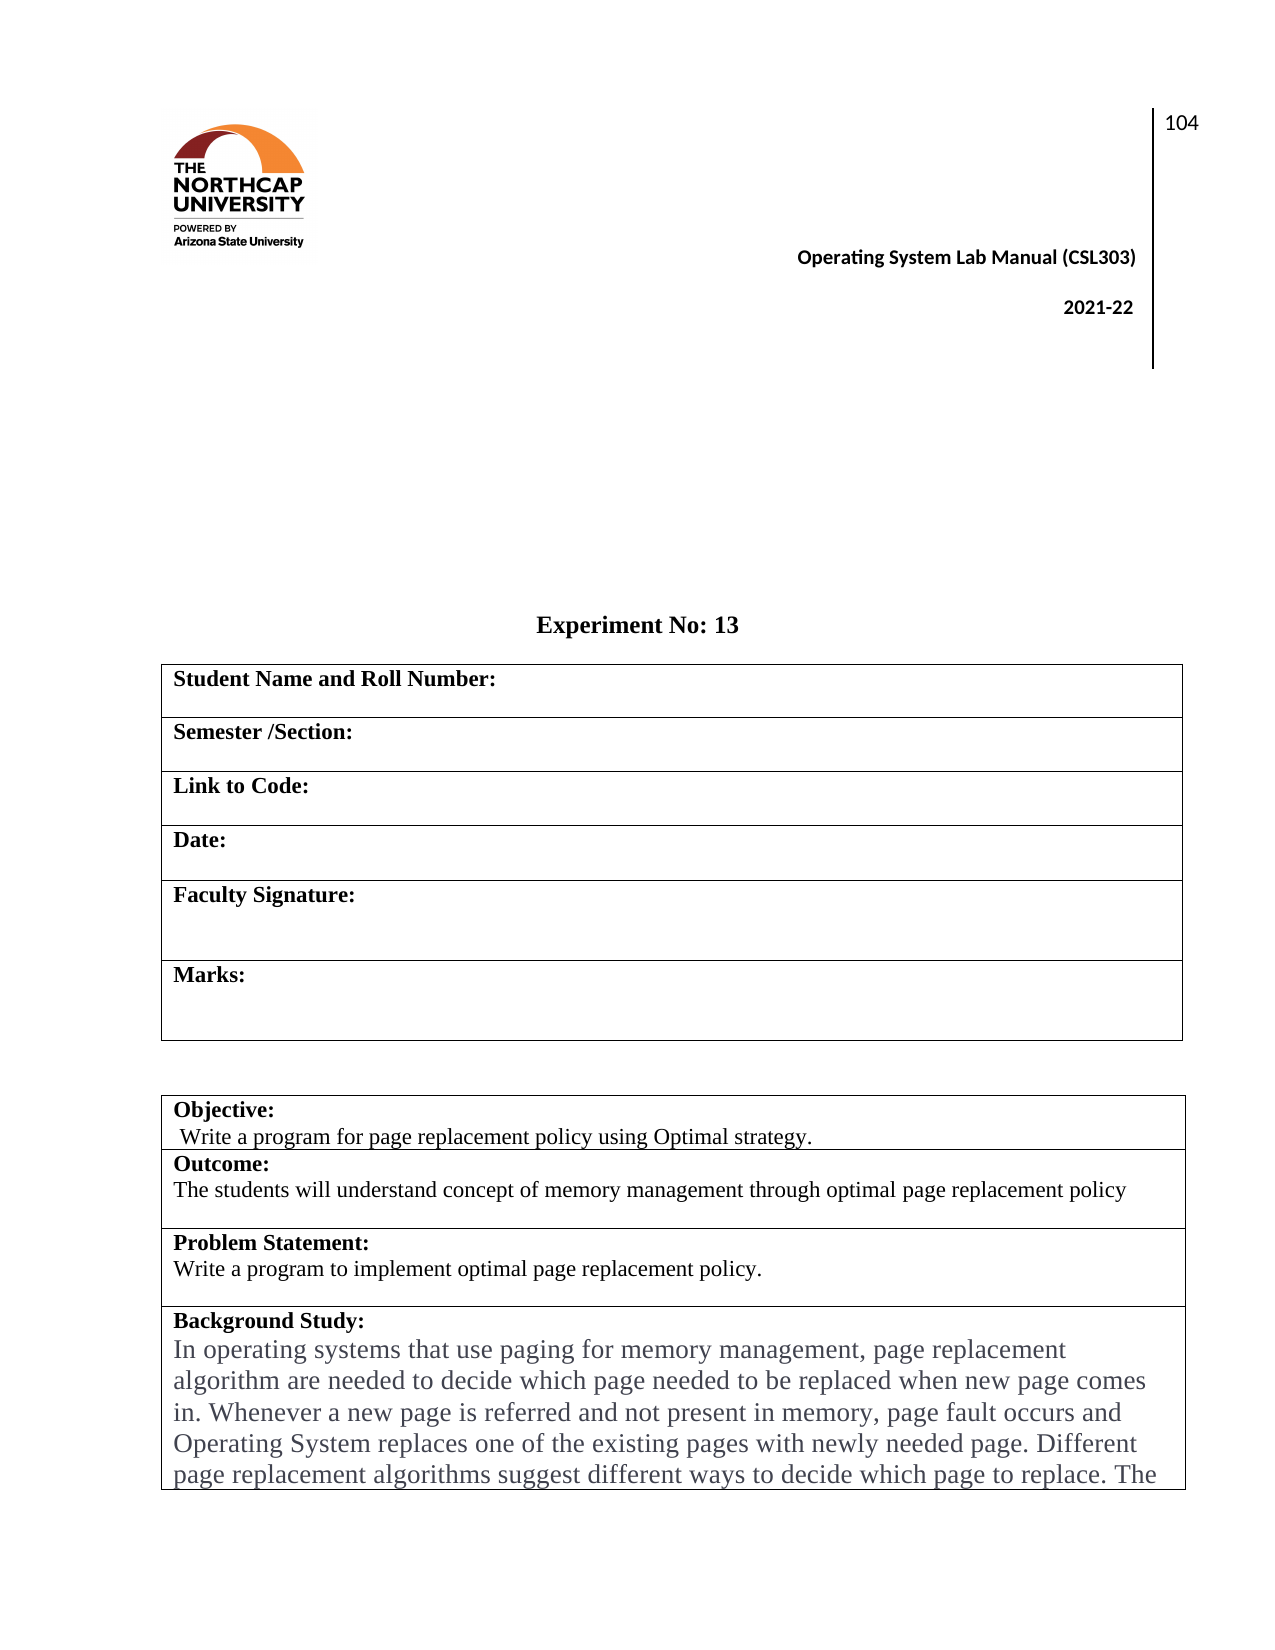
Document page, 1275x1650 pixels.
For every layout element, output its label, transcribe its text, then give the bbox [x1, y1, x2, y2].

table_cell Problem Statement: Write a program to implement optimal page replacement policy. [162, 1229, 1185, 1306]
table_cell Marks: [162, 961, 1182, 1040]
table_cell Link to Code: [162, 772, 1182, 825]
table_header Objective: Write a program for page replacement policy using Optimal strategy. [162, 1096, 1185, 1149]
table_cell Semester /Section: [162, 718, 1182, 771]
table_header Student Name and Roll Number: [162, 665, 1182, 717]
table_cell Outcome: The students will understand concept of memory management through optimal page replacement policy [162, 1150, 1185, 1227]
table_cell Date: [162, 826, 1182, 880]
text Experiment No: 13 [150, 610, 1125, 638]
table_cell Faculty Signature: [162, 881, 1182, 960]
picture [161, 108, 318, 265]
